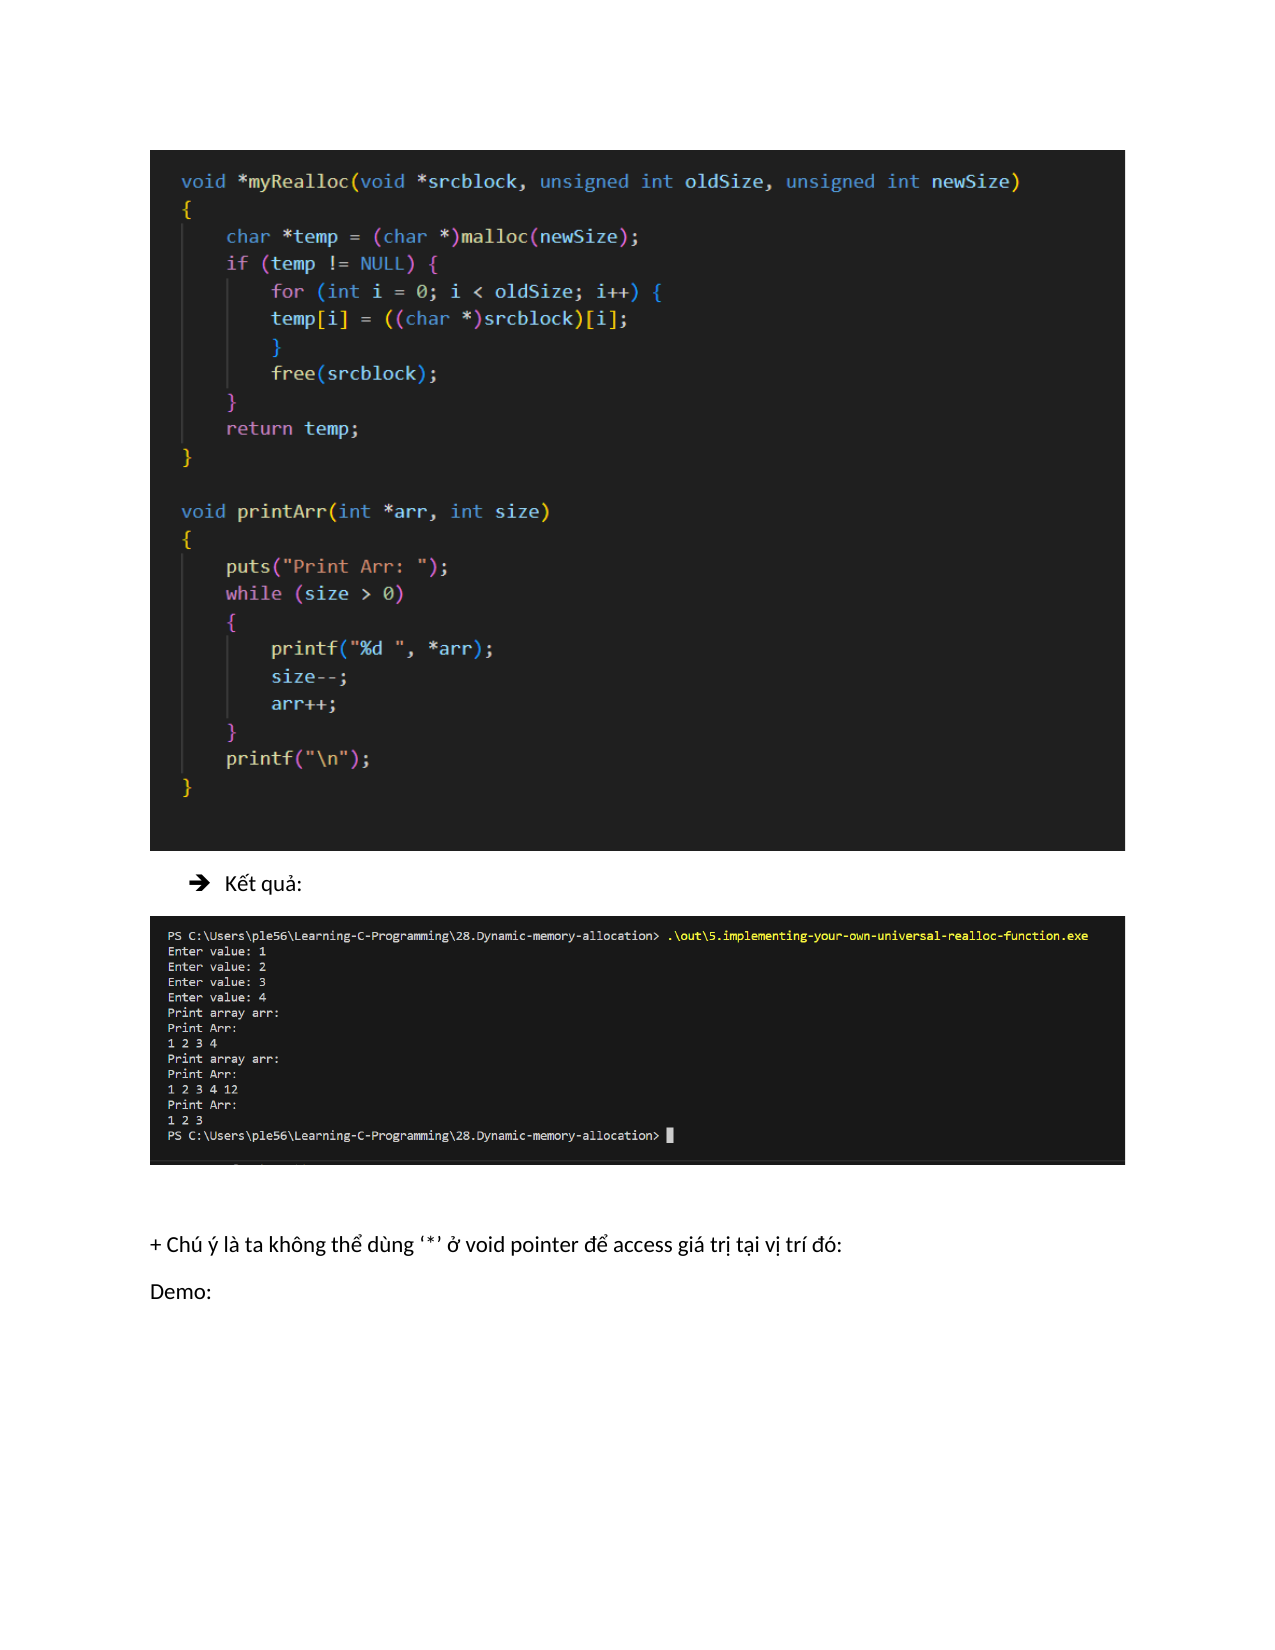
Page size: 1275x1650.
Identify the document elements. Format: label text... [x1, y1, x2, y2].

text + Chú ý là ta không thể dùng ‘*’ ở void pointer để access giá trị tại vị trí đó: [150, 1230, 1125, 1258]
picture [150, 150, 1125, 851]
picture [150, 916, 1125, 1165]
list Kết quả: [187, 869, 1125, 897]
text Demo: [150, 1277, 1125, 1305]
